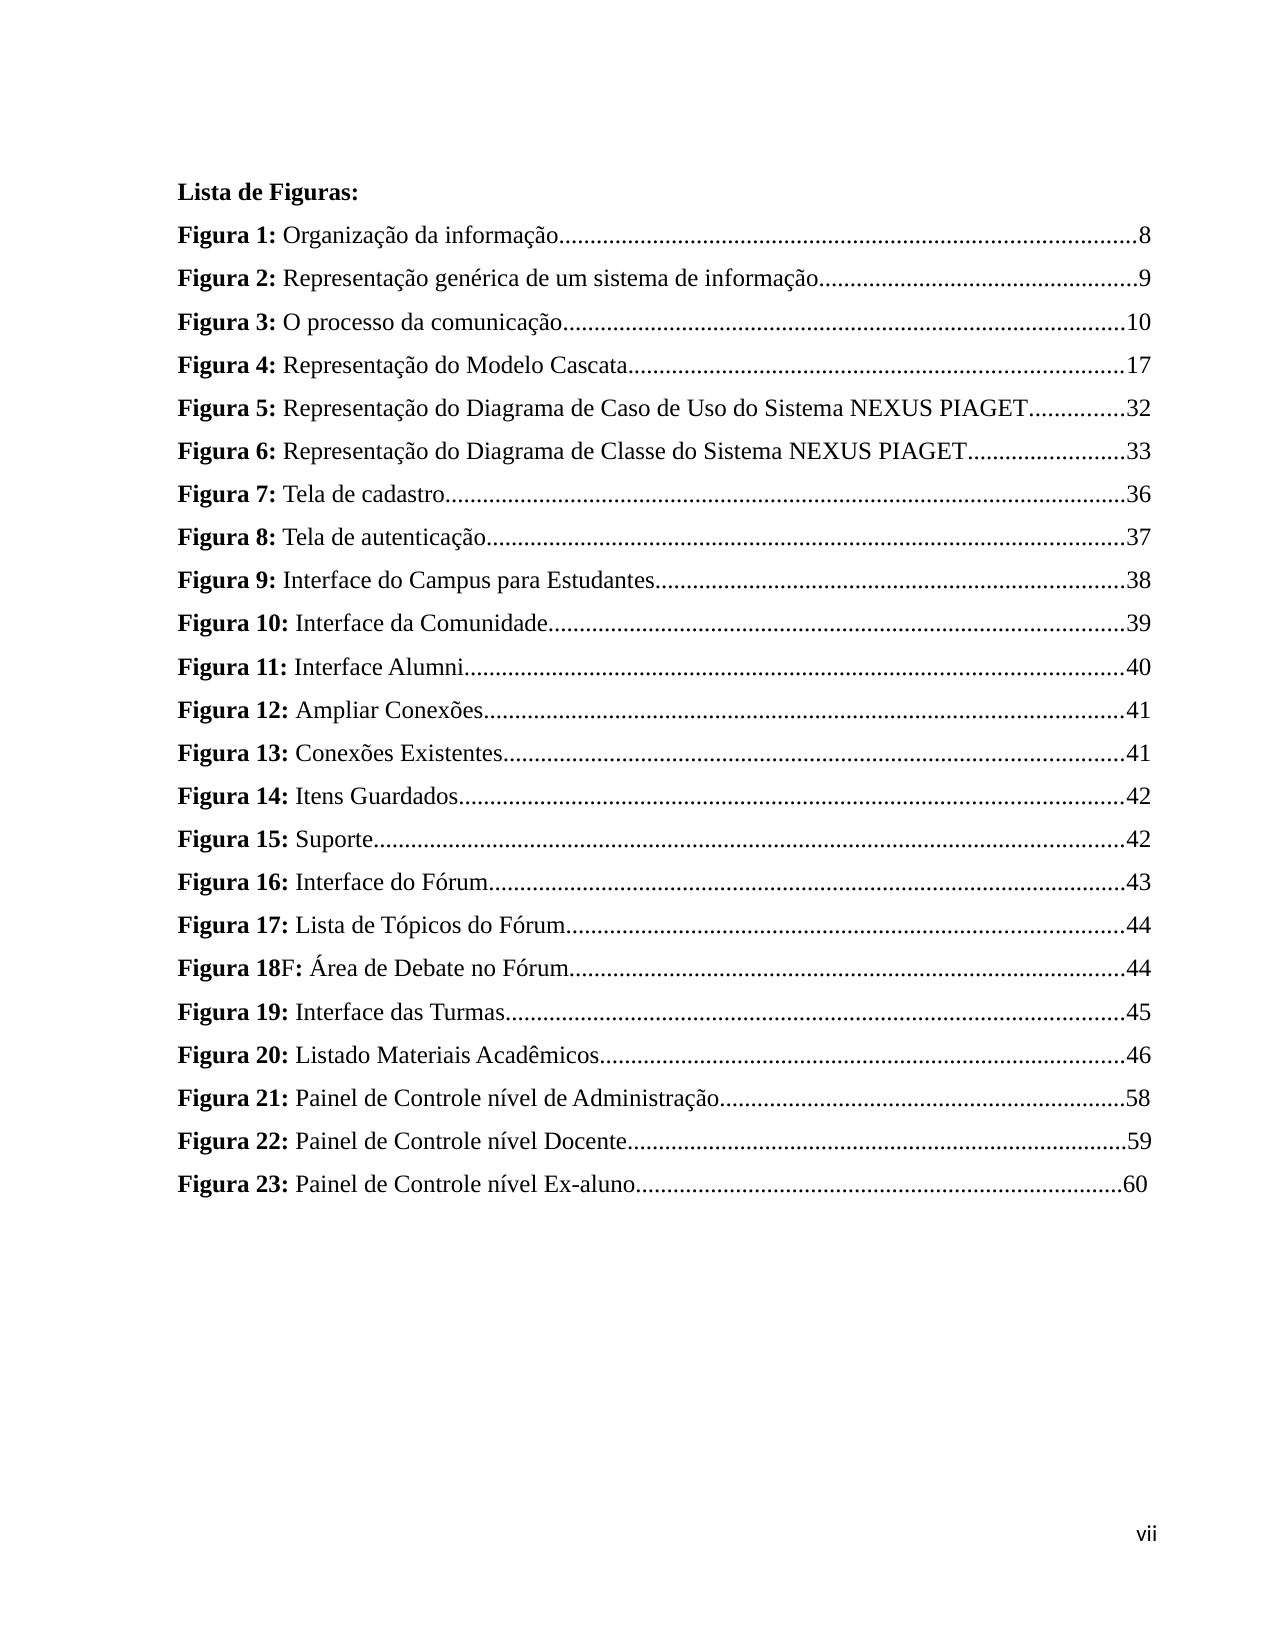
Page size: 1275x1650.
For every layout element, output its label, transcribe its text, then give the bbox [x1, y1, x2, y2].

text Figura 18F: Área de Debate no Fórum 44 [177, 953, 1157, 982]
text Figura 4: Representação do Modelo Cascata. 17 [177, 350, 1157, 378]
text Figura 21: Painel de Controle nível de Administração.................................................................58 [177, 1083, 1157, 1112]
text Lista de Figuras: [177, 177, 1157, 206]
text Figura 10: Interface da Comunidade 39 [177, 608, 1157, 637]
text Figura 7: Tela de cadastro 36 [177, 479, 1157, 508]
text Figura 8: Tela de autenticação 37 [177, 522, 1157, 551]
text Figura 3: O processo da comunicação 10 [177, 307, 1157, 335]
text Figura 19: Interface das Turmas 45 [177, 997, 1157, 1025]
text Figura 23: Painel de Controle nível Ex-aluno..............................................................................60 [177, 1169, 1157, 1198]
text Figura 5: Representação do Diagrama de Caso de Uso do Sistema NEXUS PIAGET 32 [177, 393, 1157, 422]
text Figura 12: Ampliar Conexões 41 [177, 695, 1157, 723]
text Figura 20: Listado Materiais Acadêmicos 46 [177, 1040, 1157, 1068]
text Figura 6: Representação do Diagrama de Classe do Sistema NEXUS PIAGET 33 [177, 436, 1157, 465]
text Figura 9: Interface do Campus para Estudantes 38 [177, 565, 1157, 594]
text Figura 13: Conexões Existentes 41 [177, 738, 1157, 767]
text Figura 17: Lista de Tópicos do Fórum 44 [177, 910, 1157, 939]
text Figura 1: Organização da informação. 8 [177, 220, 1157, 249]
text Figura 16: Interface do Fórum 43 [177, 867, 1157, 896]
text Figura 15: Suporte 42 [177, 824, 1157, 853]
text Figura 22: Painel de Controle nível Docente................................................................................59 [177, 1126, 1157, 1155]
text Figura 14: Itens Guardados 42 [177, 781, 1157, 810]
text Figura 11: Interface Alumni 40 [177, 652, 1157, 680]
text Figura 2: Representação genérica de um sistema de informação. 9 [177, 263, 1157, 292]
